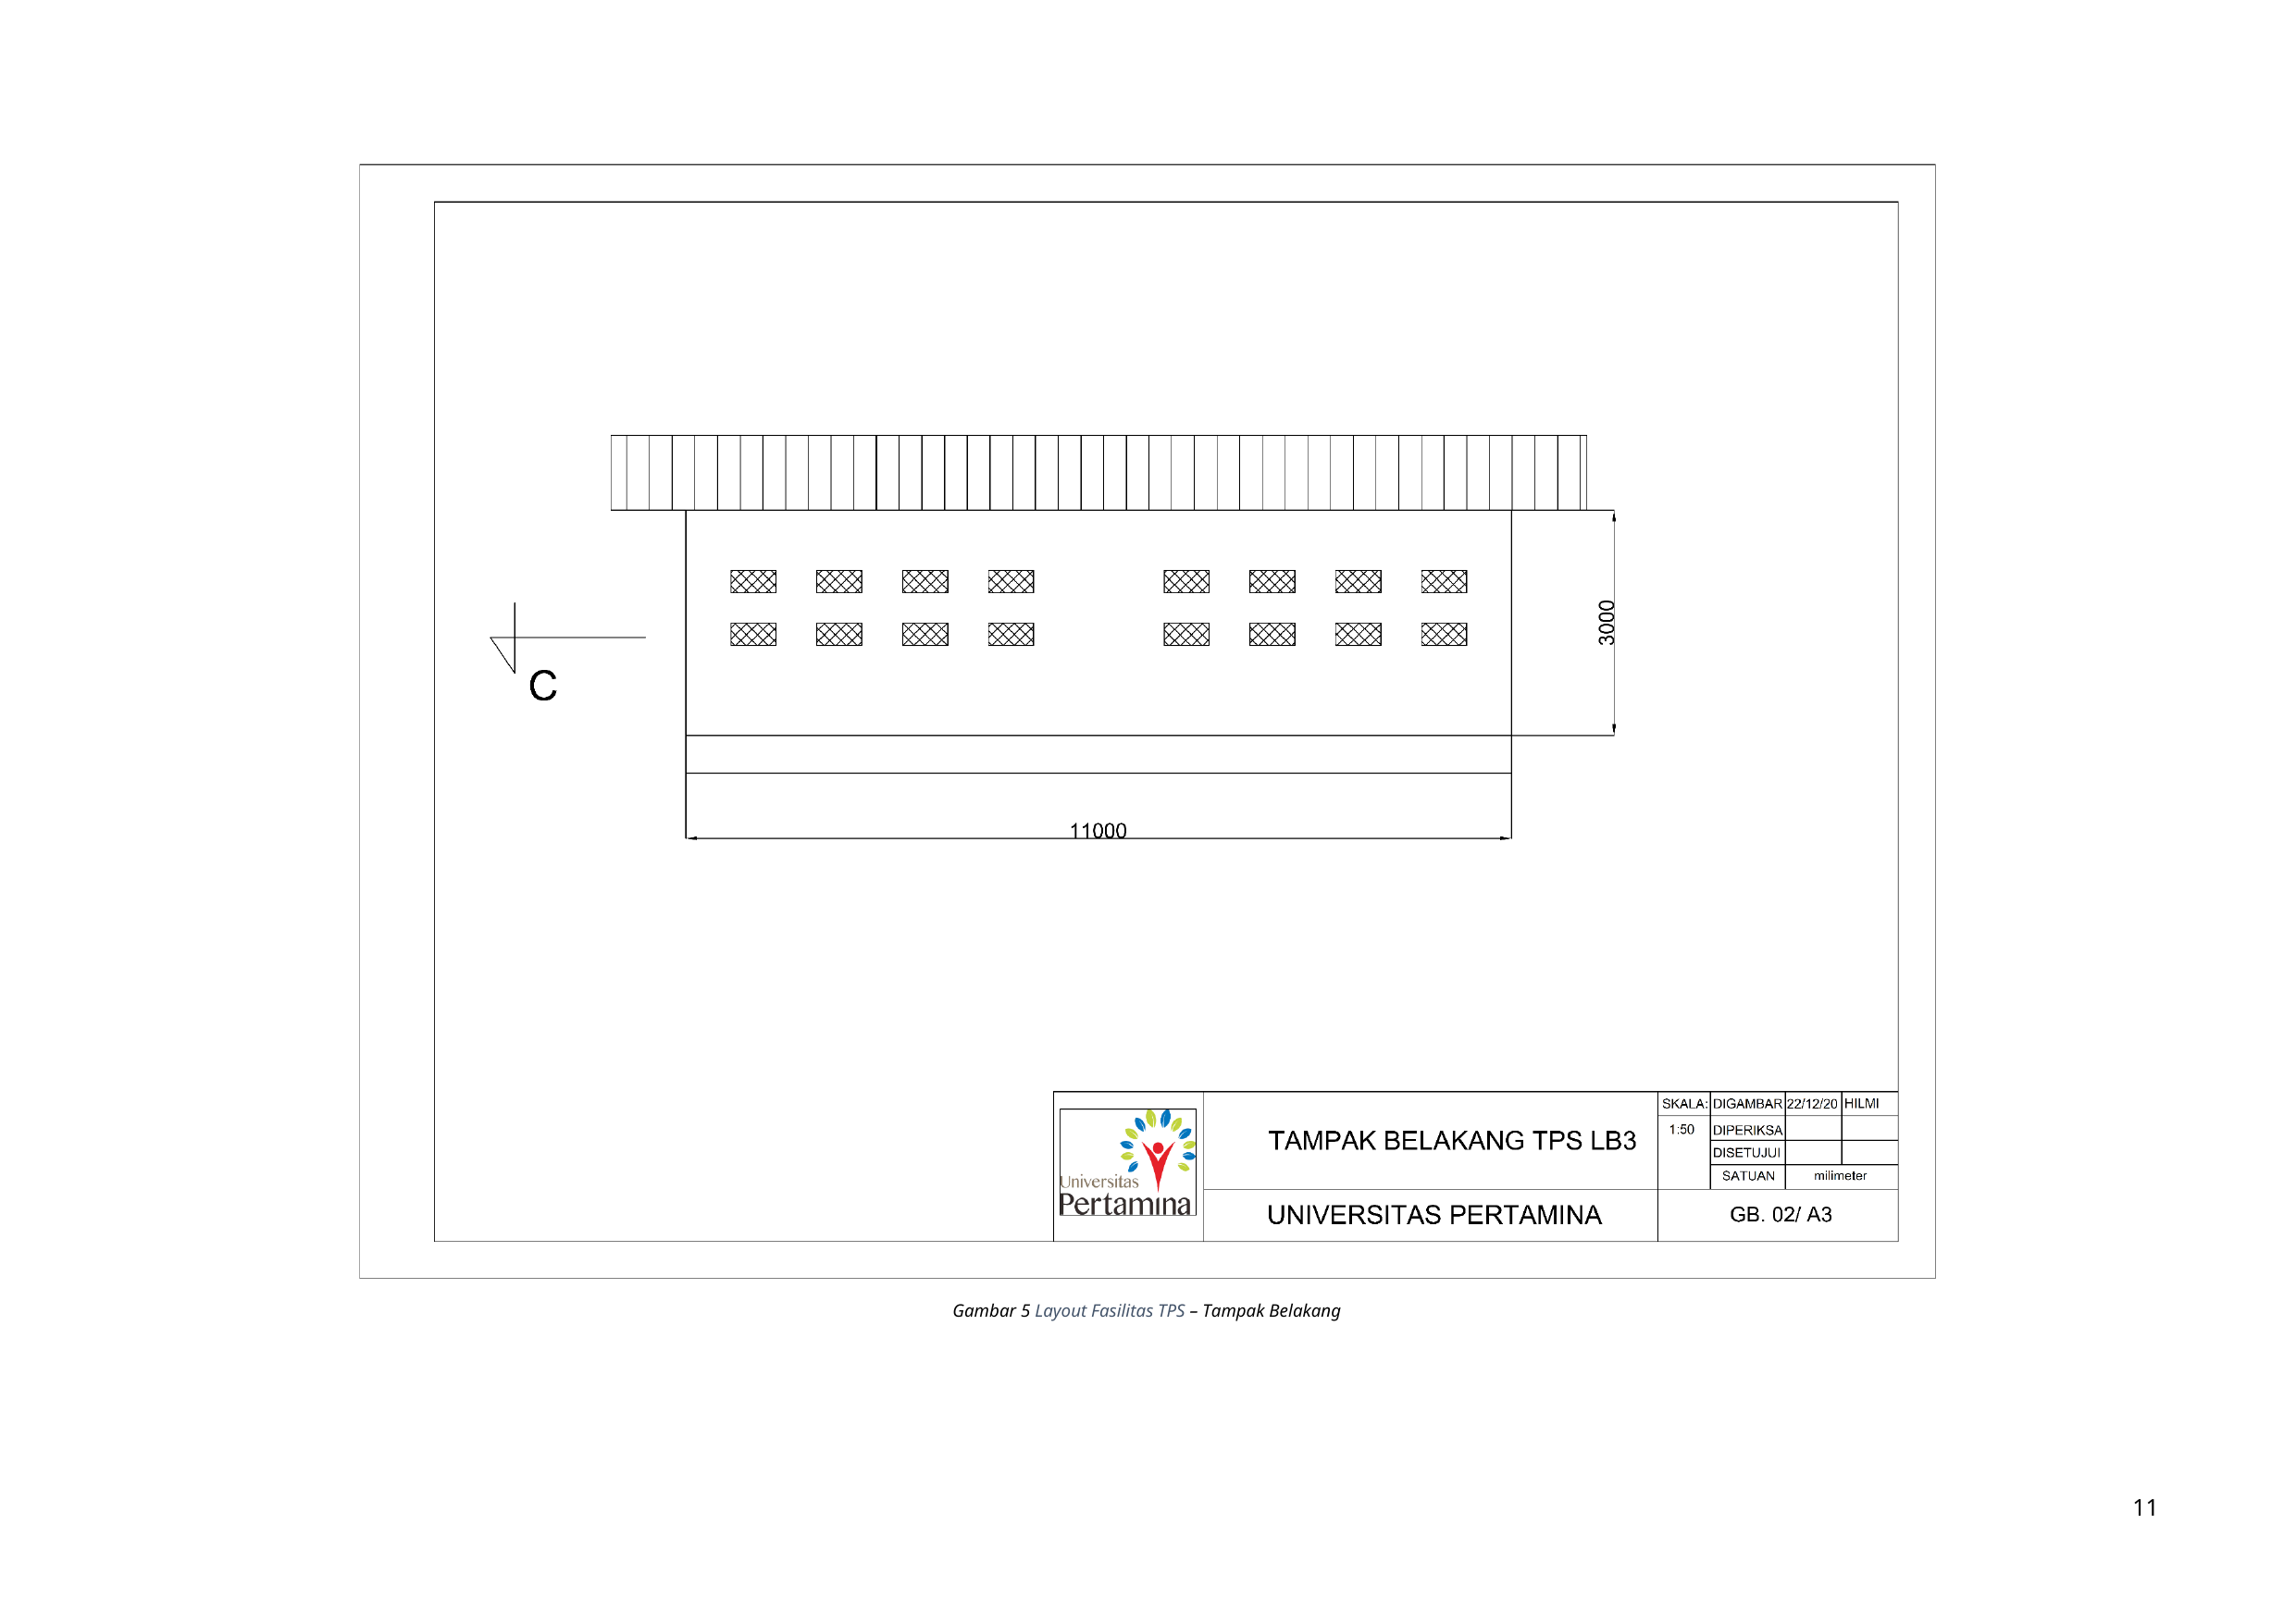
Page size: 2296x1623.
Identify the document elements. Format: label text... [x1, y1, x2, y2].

picture [359, 164, 1936, 1279]
text Gambar 5 Layout Fasilitas TPS – Tampak Belakang [137, 1298, 2159, 1321]
